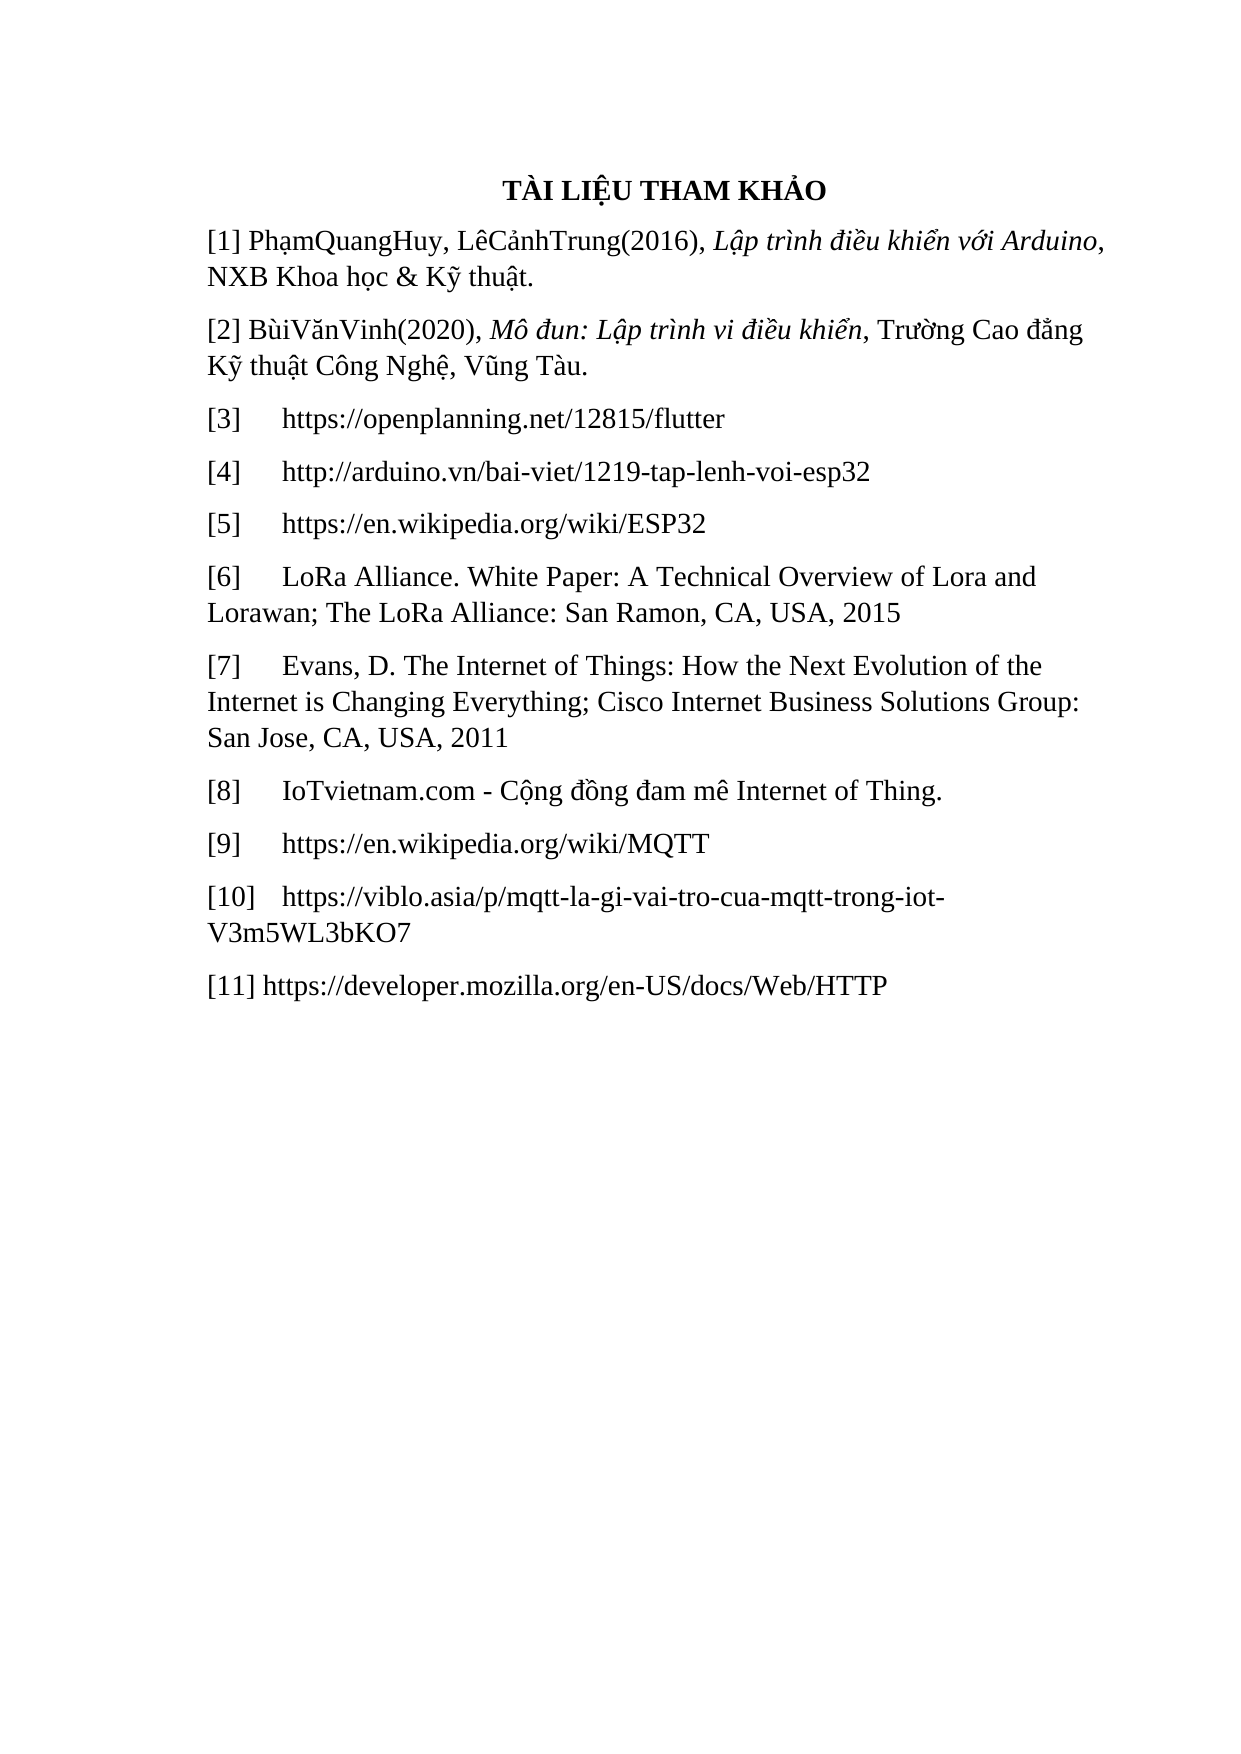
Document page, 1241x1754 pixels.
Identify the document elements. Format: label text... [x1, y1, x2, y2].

subtitle TÀI LIỆU THAM KHẢO [207, 173, 1122, 206]
text [6] LoRa Alliance. White Paper: A Technical Overview of Lora and Lorawan; The LoRa Alliance: San Ramon, CA, USA, 2015 [207, 559, 1122, 629]
text [5] https://en.wikipedia.org/wiki/ESP32 [207, 507, 1122, 540]
text [2] BùiVănVinh(2020), Mô đun: Lập trình vi điều khiển, Trường Cao đẳng Kỹ thuật Công Nghệ, Vũng Tàu. [207, 312, 1122, 382]
text [7] Evans, D. The Internet of Things: How the Next Evolution of the Internet is Changing Everything; Cisco Internet Business Solutions Group: San Jose, CA, USA, 2011 [207, 648, 1122, 754]
text [1] PhạmQuangHuy, LêCảnhTrung(2016), Lập trình điều khiển với Arduino, NXB Khoa học & Kỹ thuật. [207, 223, 1122, 293]
text [10] https://viblo.asia/p/mqtt-la-gi-vai-tro-cua-mqtt-trong-iot-V3m5WL3bKO7 [207, 879, 1122, 949]
text [8] IoTvietnam.com - Cộng đồng đam mê Internet of Thing. [207, 773, 1122, 807]
text [4] http://arduino.vn/bai-viet/1219-tap-lenh-voi-esp32 [207, 454, 1122, 487]
text [11] https://developer.mozilla.org/en-US/docs/Web/HTTP [207, 968, 1122, 1002]
text [3] https://openplanning.net/12815/flutter [207, 401, 1122, 434]
text [9] https://en.wikipedia.org/wiki/MQTT [207, 826, 1122, 860]
